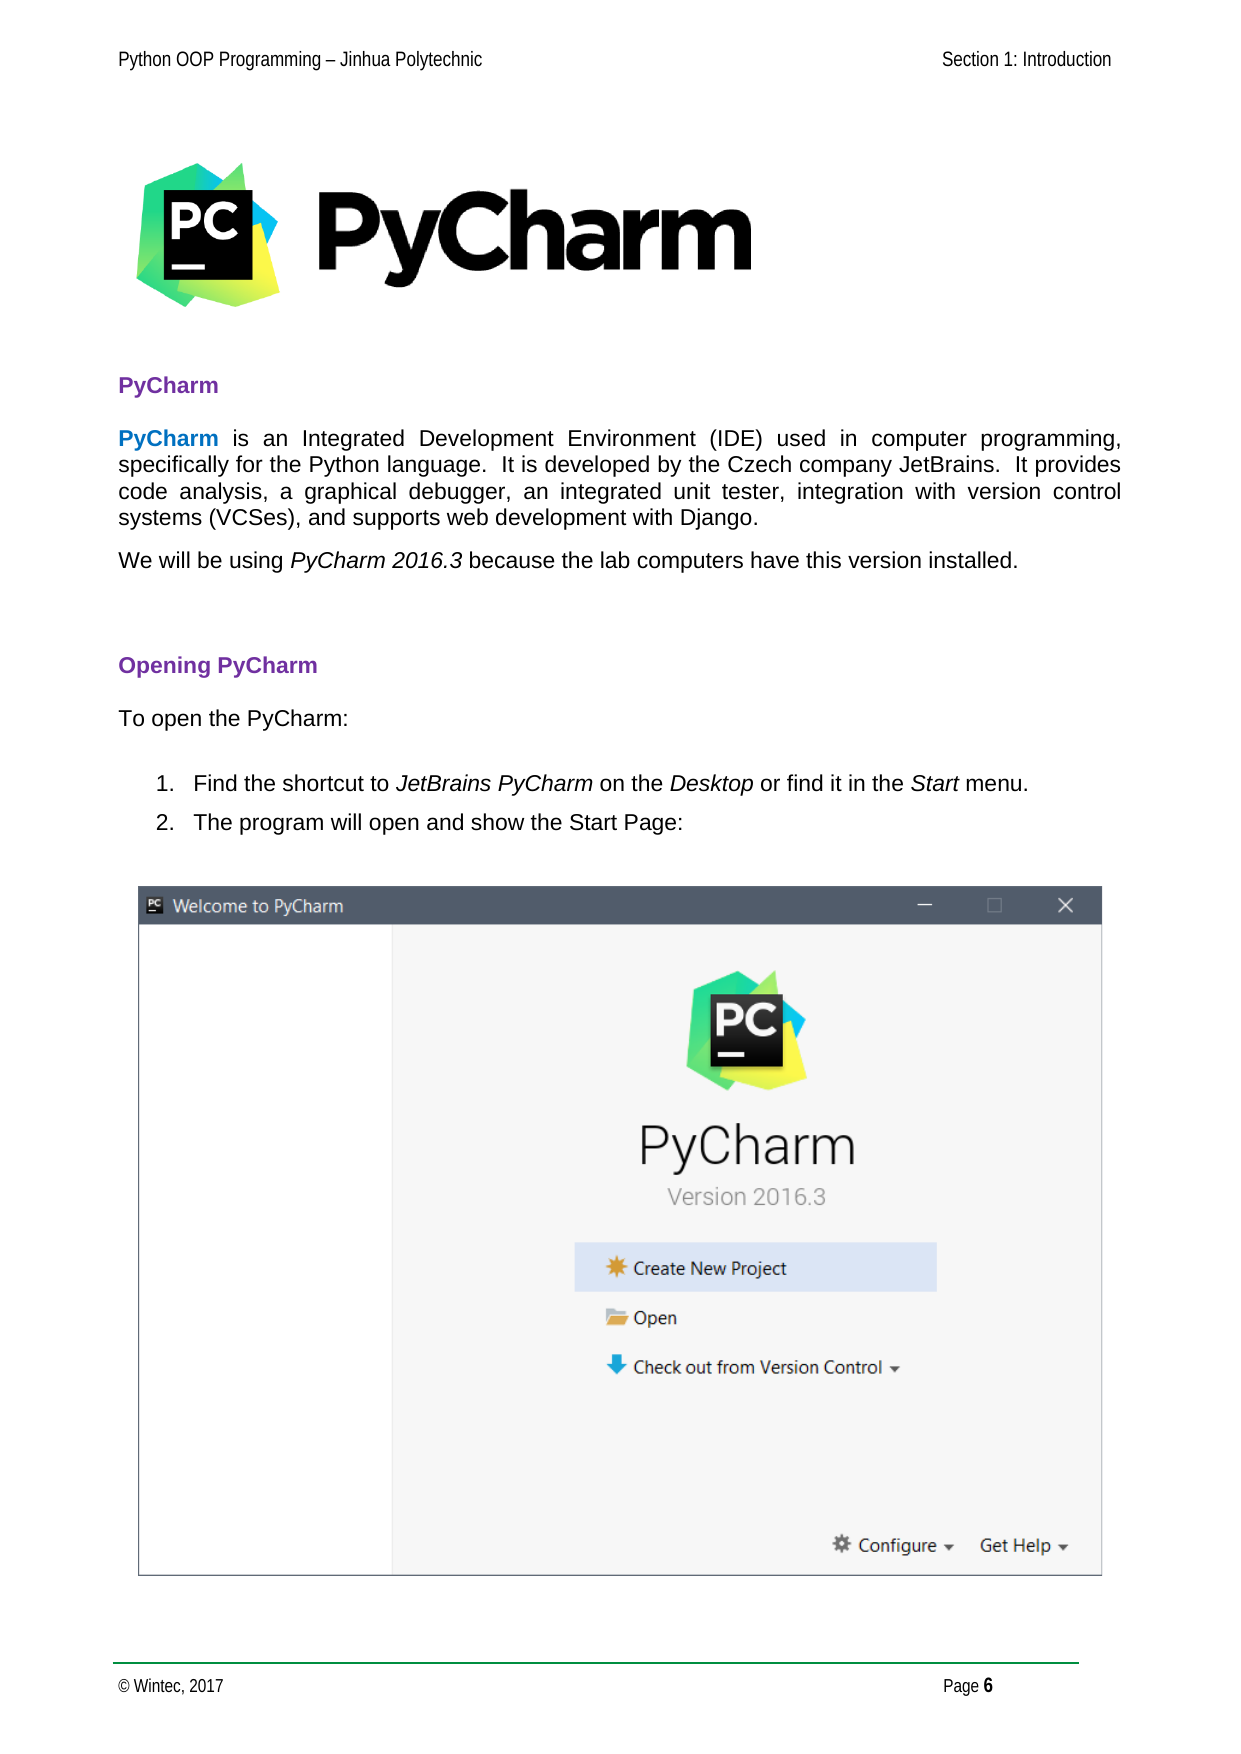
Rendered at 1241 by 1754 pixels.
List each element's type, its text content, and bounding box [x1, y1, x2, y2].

text Opening PyCharm [118, 652, 1122, 679]
text PyCharm is an Integrated Development Environment (IDE) used in computer programming, specifically for the Python language. It is developed by the Czech company JetBrains. It provides code analysis, a graphical debugger, an integrated unit tester, integration with version control systems (VCSes), and supports web development with Django. [118, 425, 1122, 530]
list Find the shortcut to JetBrains PyCharm on the Desktop or find it in the Start menu. [156, 770, 1122, 797]
text PyCharm [118, 372, 1122, 398]
text We will be using PyCharm 2016.3 because the lab computers have this version installed. [118, 547, 1122, 573]
picture [118, 145, 772, 320]
text To open the PyCharm: [118, 705, 1122, 731]
text The program will open and show the Start Page: [156, 809, 1122, 836]
picture [138, 886, 1103, 1576]
